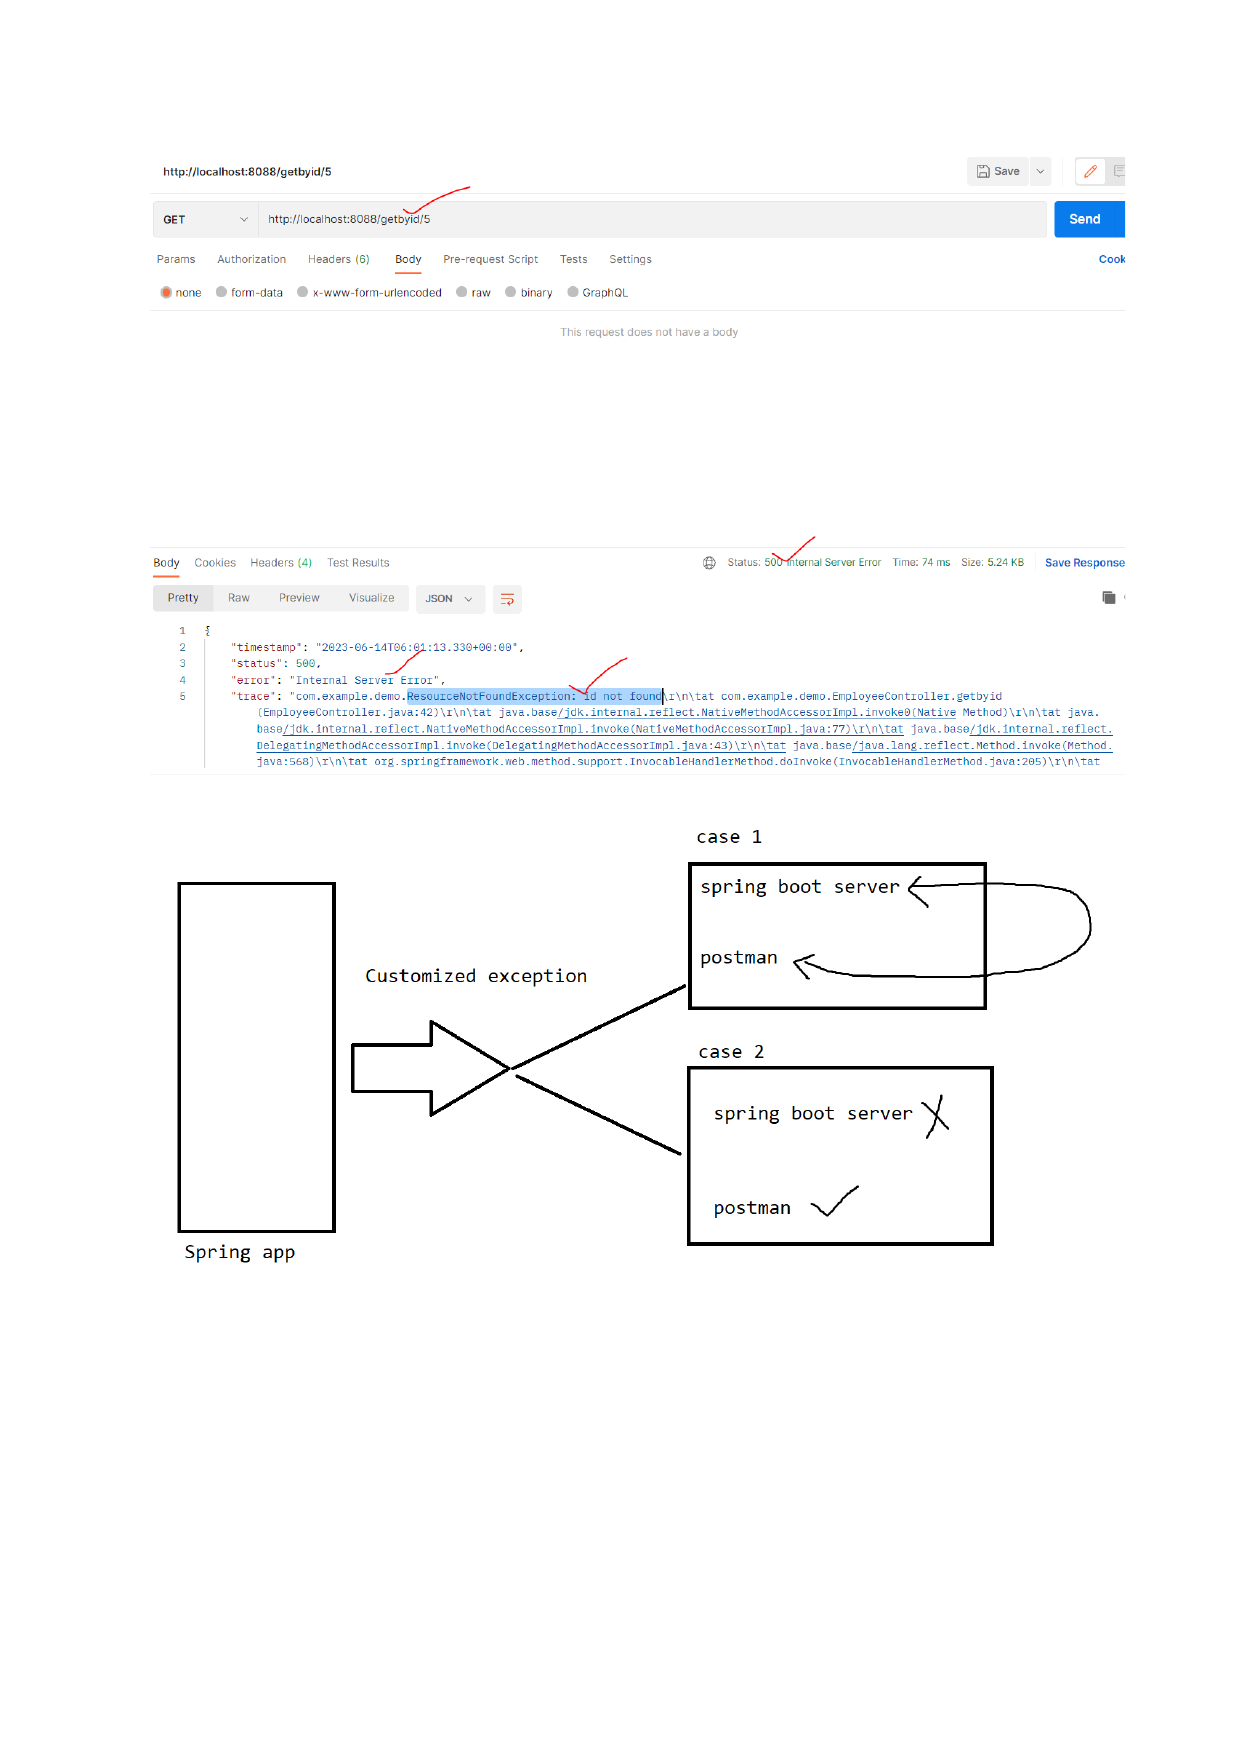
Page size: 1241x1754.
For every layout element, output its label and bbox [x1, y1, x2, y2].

picture [150, 150, 1125, 775]
picture [150, 803, 1125, 1312]
